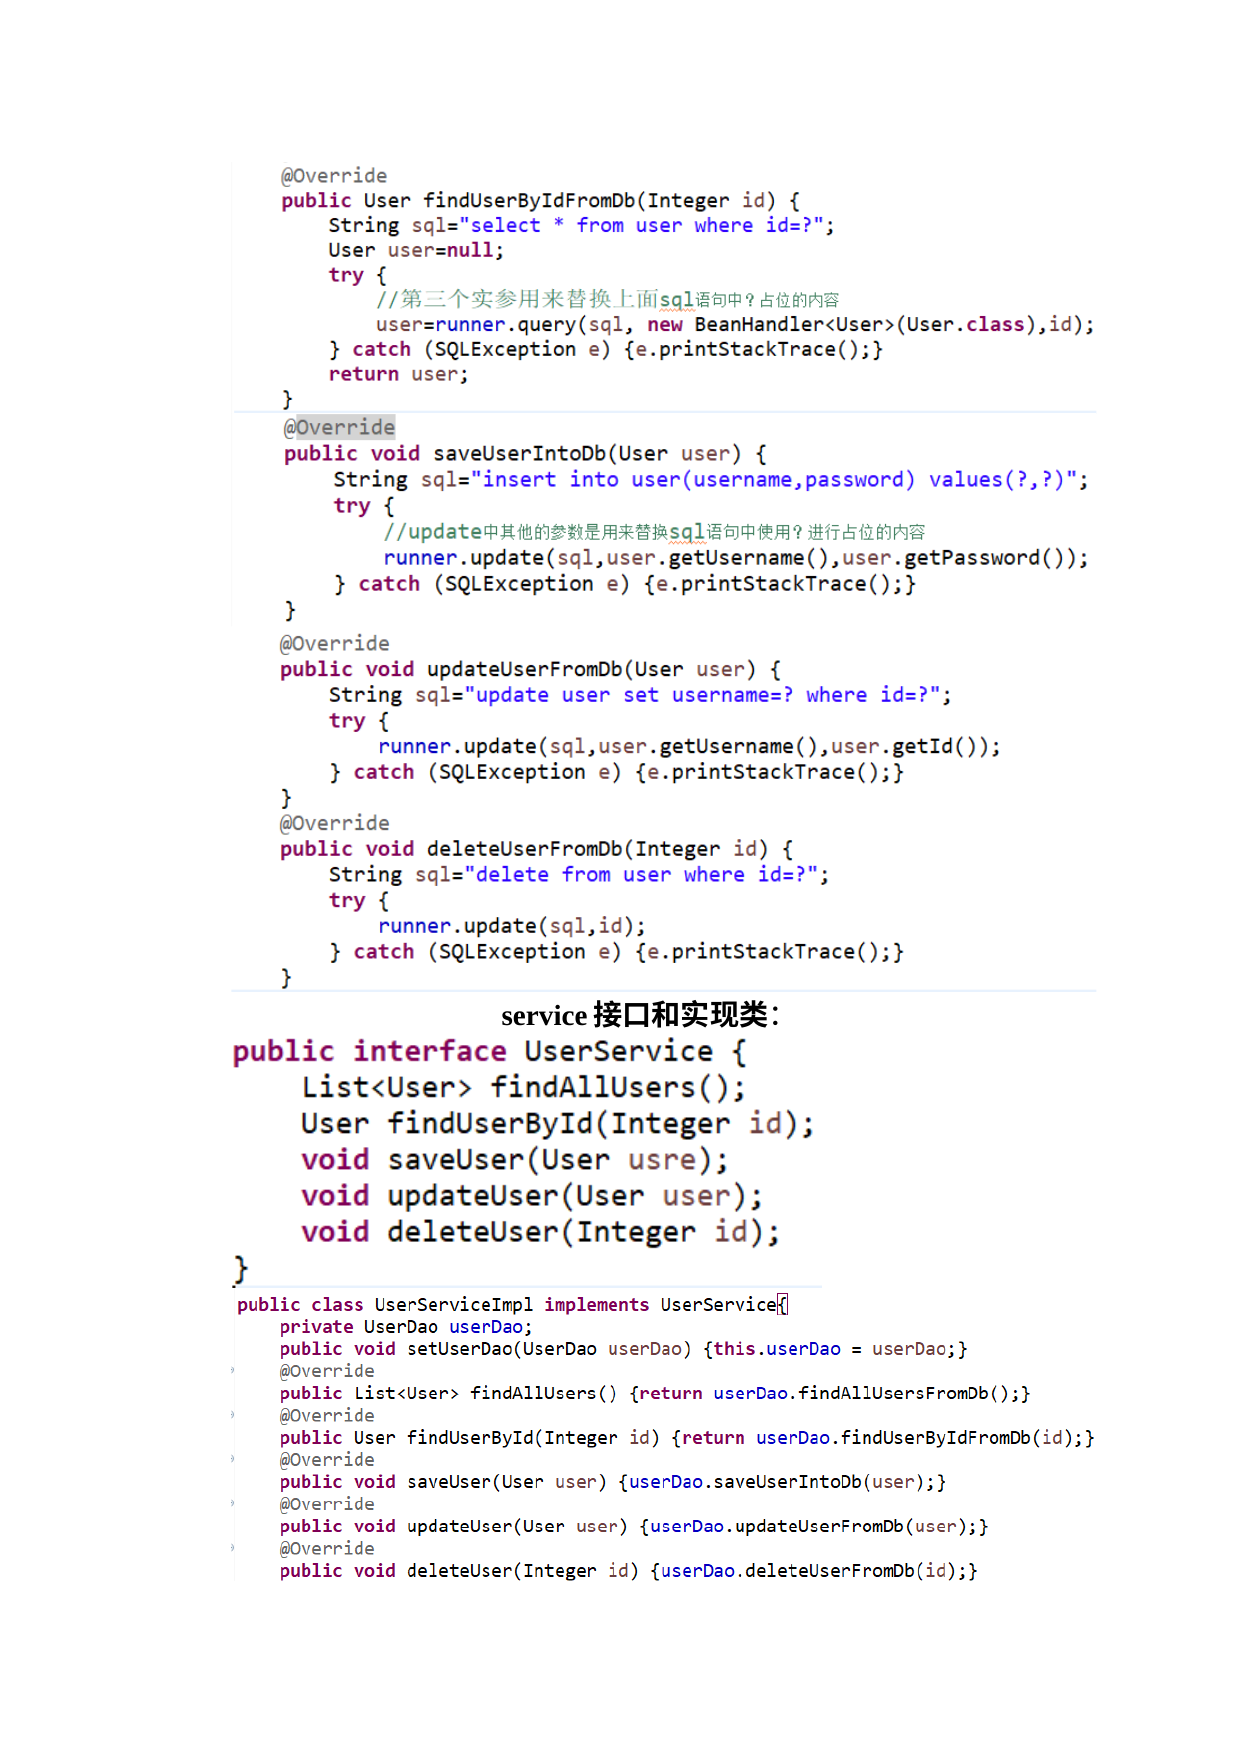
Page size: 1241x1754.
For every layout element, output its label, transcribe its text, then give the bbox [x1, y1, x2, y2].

text service接口和实现类： [187, 992, 1053, 1034]
picture [231, 162, 1097, 992]
picture [231, 1033, 1097, 1581]
